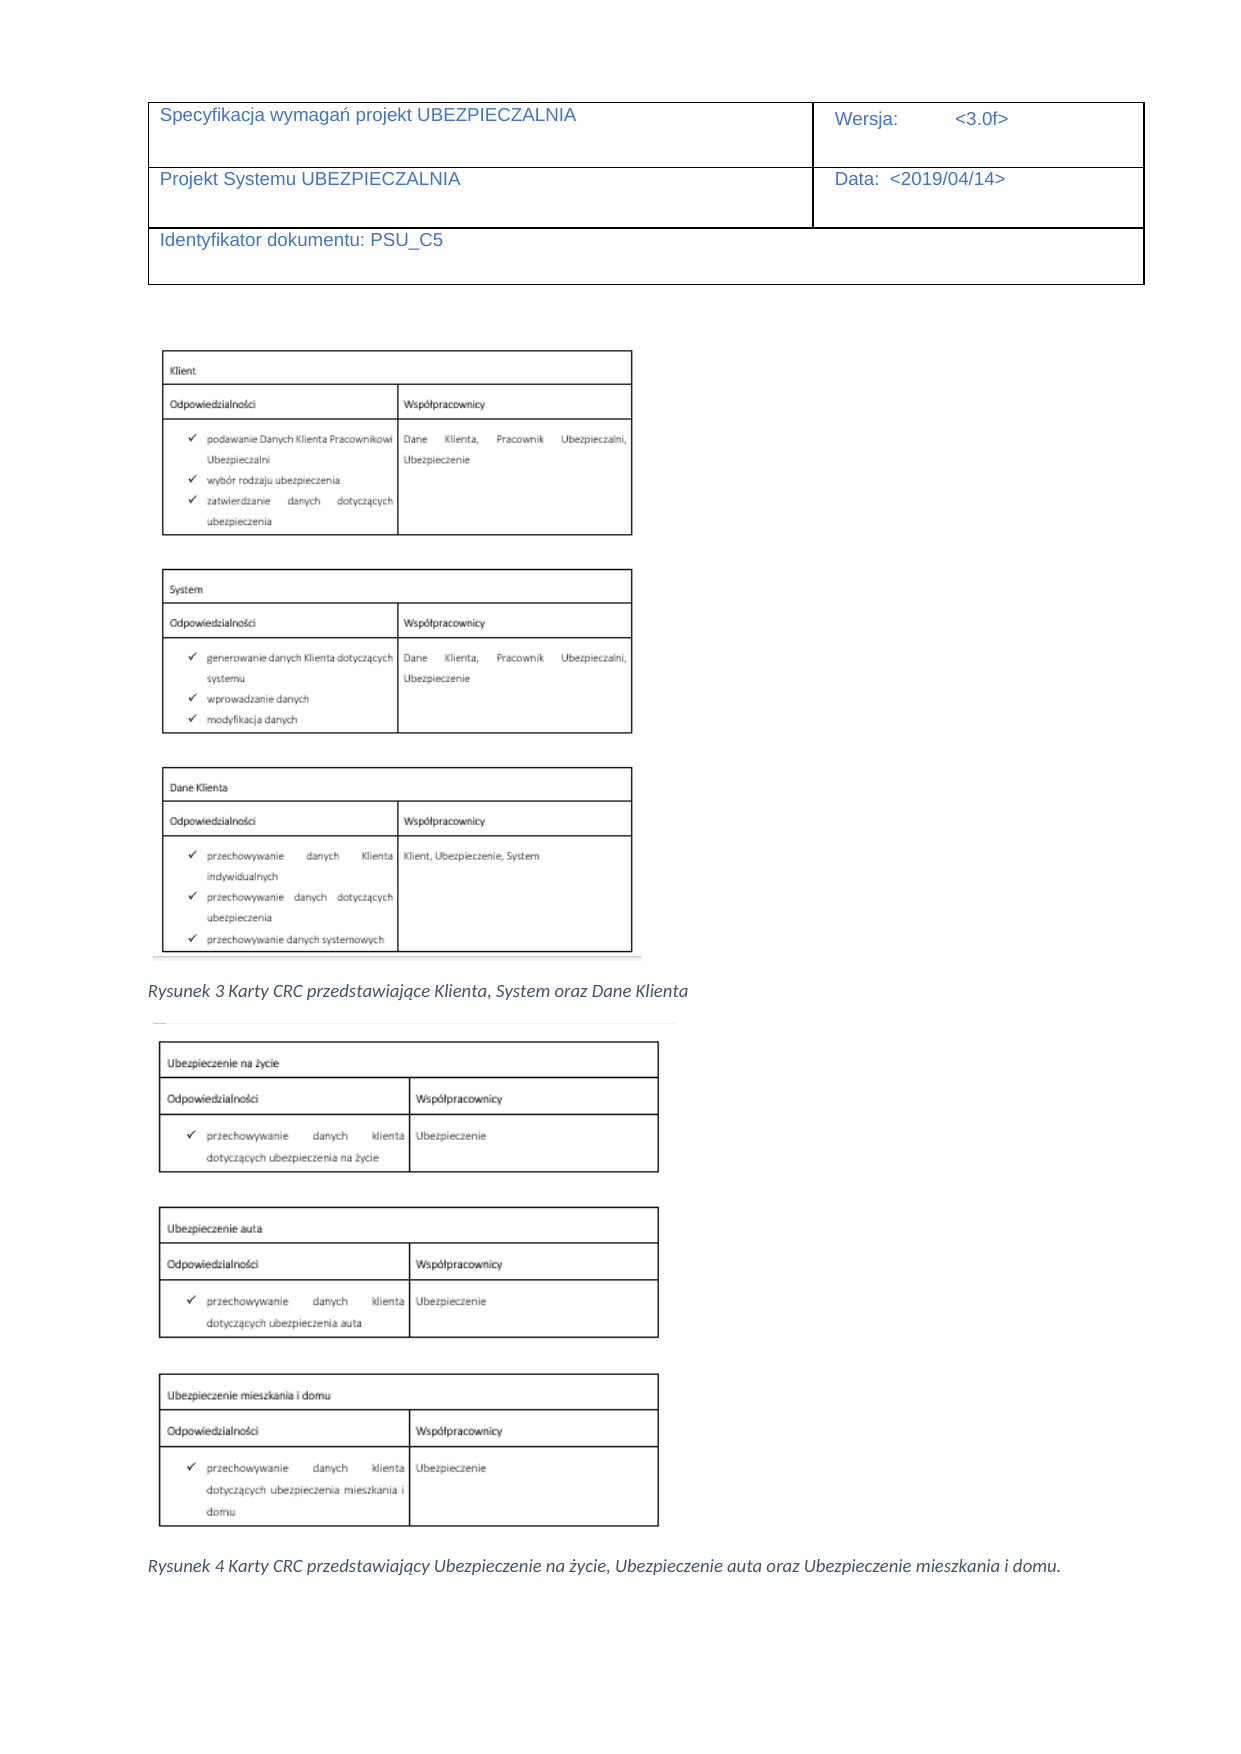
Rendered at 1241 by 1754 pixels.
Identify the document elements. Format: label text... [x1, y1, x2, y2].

text Rysunek 3 Karty CRC przedstawiające Klienta, System oraz Dane Klienta [148, 980, 1093, 1003]
picture [152, 1023, 676, 1536]
text Rysunek 4 Karty CRC przedstawiający Ubezpieczenie na życie, Ubezpieczenie auta oraz Ubezpieczenie mieszkania i domu. [148, 1554, 1093, 1577]
picture [152, 334, 642, 961]
